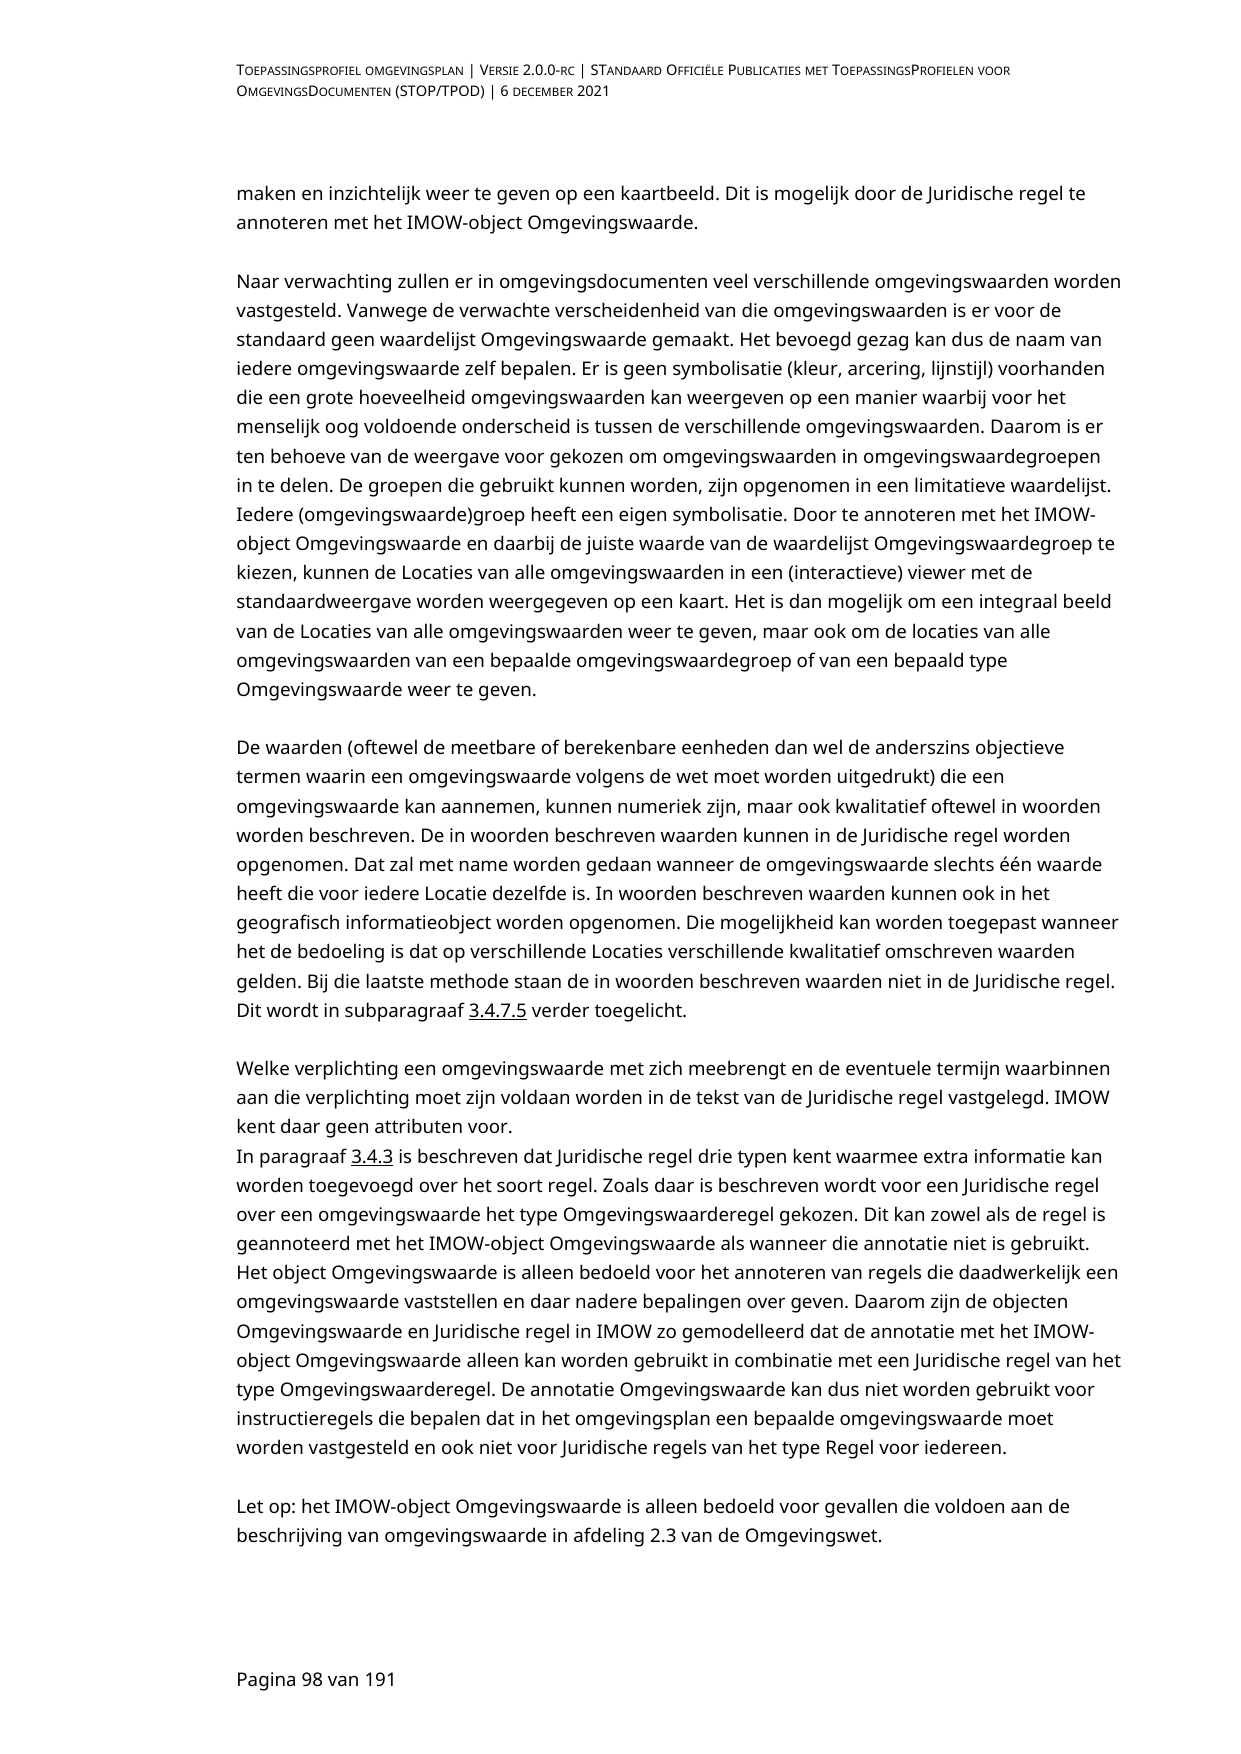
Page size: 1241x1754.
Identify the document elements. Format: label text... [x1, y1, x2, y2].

text Let op: het IMOW-object Omgevingswaarde is alleen bedoeld voor gevallen die voldoen aan de beschrijving van omgevingswaarde in afdeling 2.3 van de Omgevingswet. [236, 1490, 1122, 1548]
text Het object Omgevingswaarde is alleen bedoeld voor het annoteren van regels die daadwerkelijk een omgevingswaarde vaststellen en daar nadere bepalingen over geven. Daarom zijn de objecten Omgevingswaarde en Juridische regel in IMOW zo gemodelleerd dat de annotatie met het IMOW-object Omgevingswaarde alleen kan worden gebruikt in combinatie met een Juridische regel van het type Omgevingswaarderegel. De annotatie Omgevingswaarde kan dus niet worden gebruikt voor instructieregels die bepalen dat in het omgevingsplan een bepaalde omgevingswaarde moet worden vastgesteld en ook niet voor Juridische regels van het type Regel voor iedereen. [236, 1256, 1122, 1461]
text De waarden (oftewel de meetbare of berekenbare eenheden dan wel de anderszins objectieve termen waarin een omgevingswaarde volgens de wet moet worden uitgedrukt) die een omgevingswaarde kan aannemen, kunnen numeriek zijn, maar ook kwalitatief oftewel in woorden worden beschreven. De in woorden beschreven waarden kunnen in de Juridische regel worden opgenomen. Dat zal met name worden gedaan wanneer de omgevingswaarde slechts één waarde heeft die voor iedere Locatie dezelfde is. In woorden beschreven waarden kunnen ook in het geografisch informatieobject worden opgenomen. Die mogelijkheid kan worden toegepast wanneer het de bedoeling is dat op verschillende Locaties verschillende kwalitatief omschreven waarden gelden. Bij die laatste methode staan de in woorden beschreven waarden niet in de Juridische regel. Dit wordt in subparagraaf 6.4.7.5 verder toegelicht. [236, 731, 1122, 1023]
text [236, 177, 1122, 236]
text In paragraaf 6.4.3 is beschreven dat Juridische regel drie typen kent waarmee extra informatie kan worden toegevoegd over het soort regel. Zoals daar is beschreven wordt voor een Juridische regel over een omgevingswaarde het type Omgevingswaarderegel gekozen. Dit kan zowel als de regel is geannoteerd met het IMOW-object Omgevingswaarde als wanneer die annotatie niet is gebruikt. [236, 1140, 1122, 1256]
text Welke verplichting een omgevingswaarde met zich meebrengt en de eventuele termijn waarbinnen aan die verplichting moet zijn voldaan worden in de tekst van de Juridische regel vastgelegd. IMOW kent daar geen attributen voor. [236, 1052, 1122, 1140]
text Naar verwachting zullen er in omgevingsdocumenten veel verschillende omgevingswaarden worden vastgesteld. Vanwege de verwachte verscheidenheid van die omgevingswaarden is er voor de standaard geen waardelijst Omgevingswaarde gemaakt. Het bevoegd gezag kan dus de naam van iedere omgevingswaarde zelf bepalen. Er is geen symbolisatie (kleur, arcering, lijnstijl) voorhanden die een grote hoeveelheid omgevingswaarden kan weergeven op een manier waarbij voor het menselijk oog voldoende onderscheid is tussen de verschillende omgevingswaarden. Daarom is er ten behoeve van de weergave voor gekozen om omgevingswaarden in omgevingswaardegroepen in te delen. De groepen die gebruikt kunnen worden, zijn opgenomen in een limitatieve waardelijst. Iedere (omgevingswaarde)groep heeft een eigen symbolisatie. Door te annoteren met het IMOW-object Omgevingswaarde en daarbij de juiste waarde van de waardelijst Omgevingswaardegroep te kiezen, kunnen de Locaties van alle omgevingswaarden in een (interactieve) viewer met de standaardweergave worden weergegeven op een kaart. Het is dan mogelijk om een integraal beeld van de Locaties van alle omgevingswaarden weer te geven, maar ook om de locaties van alle omgevingswaarden van een bepaalde omgevingswaardegroep of van een bepaald type Omgevingswaarde weer te geven. [236, 265, 1122, 702]
